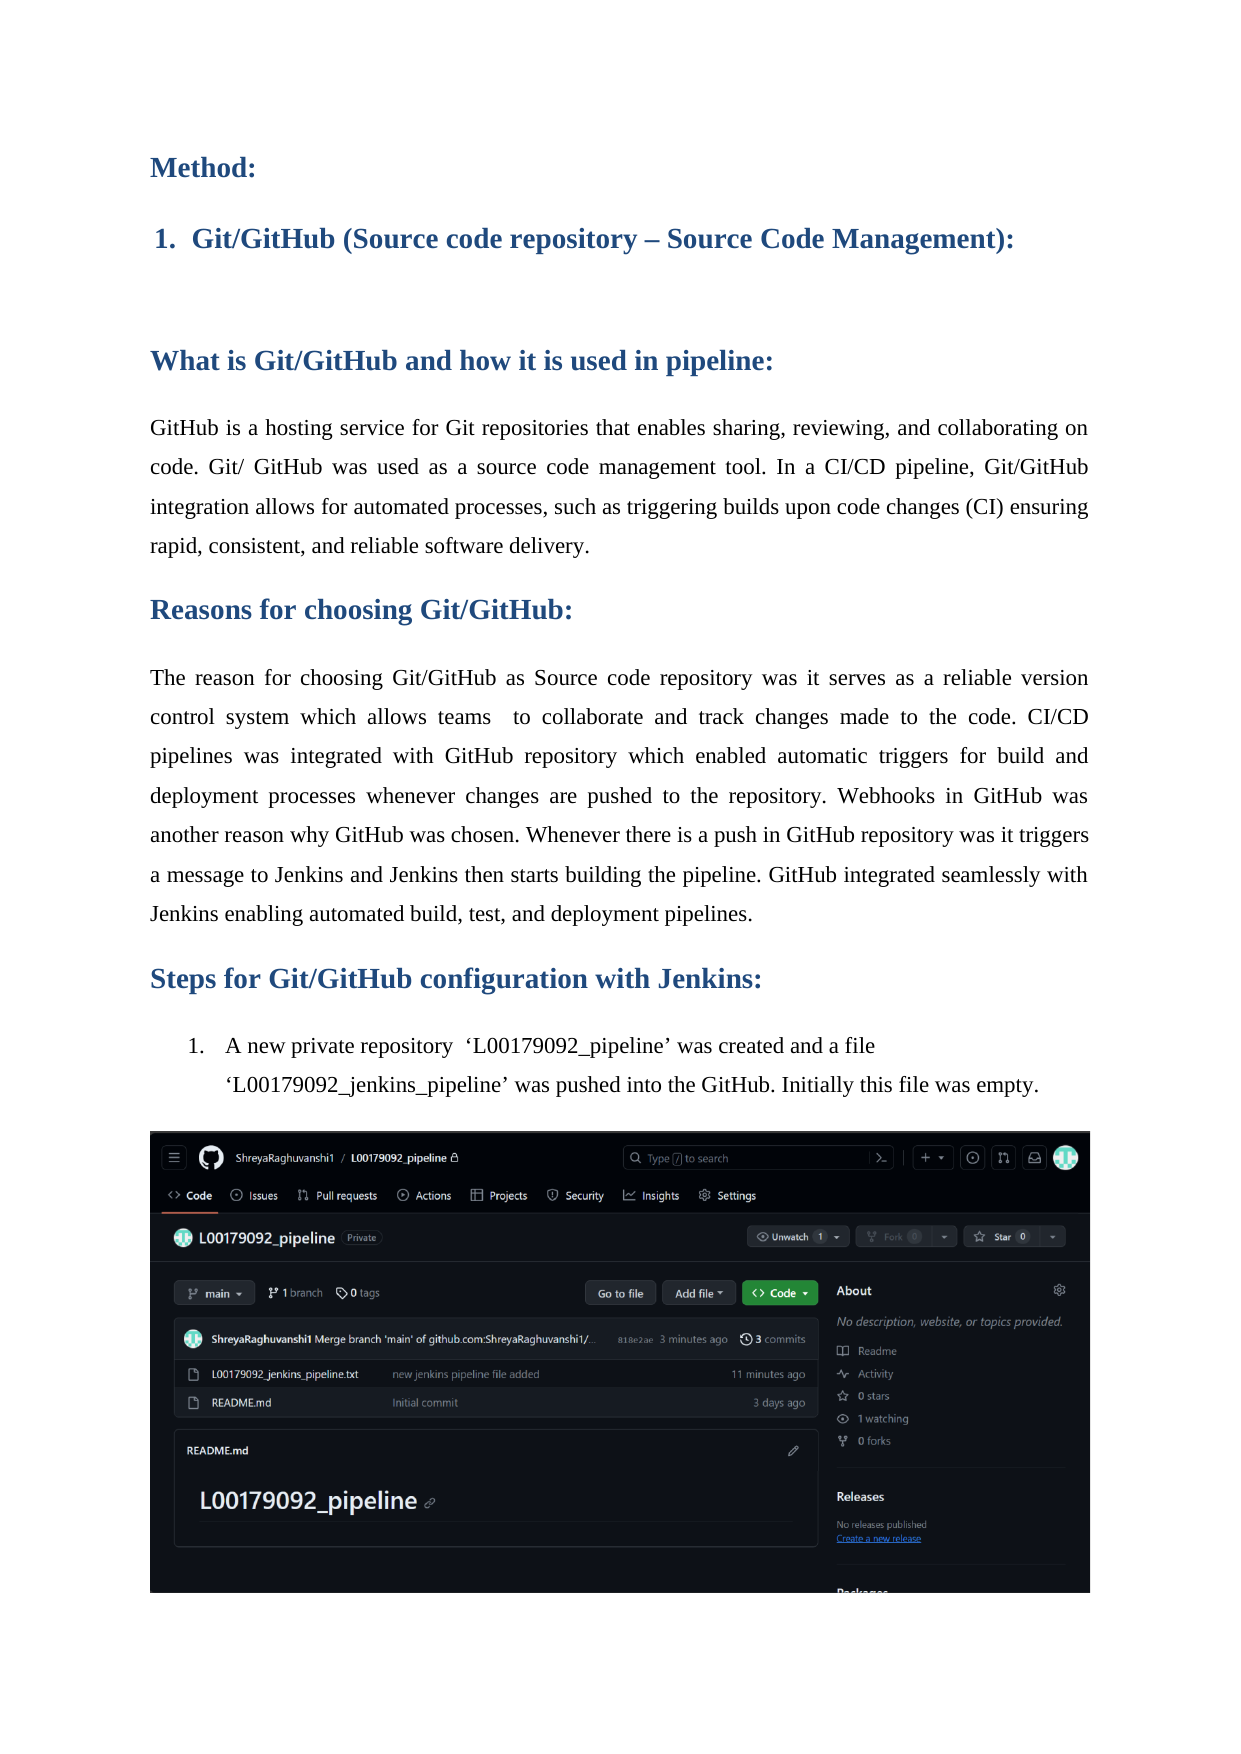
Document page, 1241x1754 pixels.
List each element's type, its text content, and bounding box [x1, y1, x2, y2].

text Method: [150, 150, 1090, 183]
list Git/GitHub (Source code repository – Source Code Management): [154, 221, 1090, 255]
list A new private repository ‘L00179092_pipeline’ was created and a file ‘L00179092_jenkins_pipeline’ was pushed into the GitHub. Initially this file was empty. [187, 1032, 1090, 1098]
text The reason for choosing Git/GitHub as Source code repository was it serves as a reliable version control system which allows teams to collaborate and track changes made to the code. CI/CD pipelines was integrated with GitHub repository which enabled automatic triggers for build and deployment processes whenever changes are pushed to the repository. Webhooks in GitHub was another reason why GitHub was chosen. Whenever there is a push in GitHub repository was it triggers a message to Jenkins and Jenkins then starts building the pipeline. GitHub integrated seamlessly with Jenkins enabling automated build, test, and deployment pipelines. [150, 664, 1090, 927]
text What is Git/GitHub and how it is used in pipeline: [150, 343, 1090, 376]
text GitHub is a hosting service for Git repositories that enables sharing, reviewing, and collaborating on code. Git/ GitHub was used as a source code management tool. In a CI/CD pipeline, Git/GitHub integration allows for automated processes, such as triggering builds upon code changes (CI) ensuring rapid, consistent, and reliable software delivery. [150, 414, 1090, 558]
text Reasons for choosing Git/GitHub: [150, 592, 1090, 626]
text Steps for Git/GitHub configuration with Jenkins: [150, 961, 1090, 994]
picture [150, 1131, 1091, 1593]
